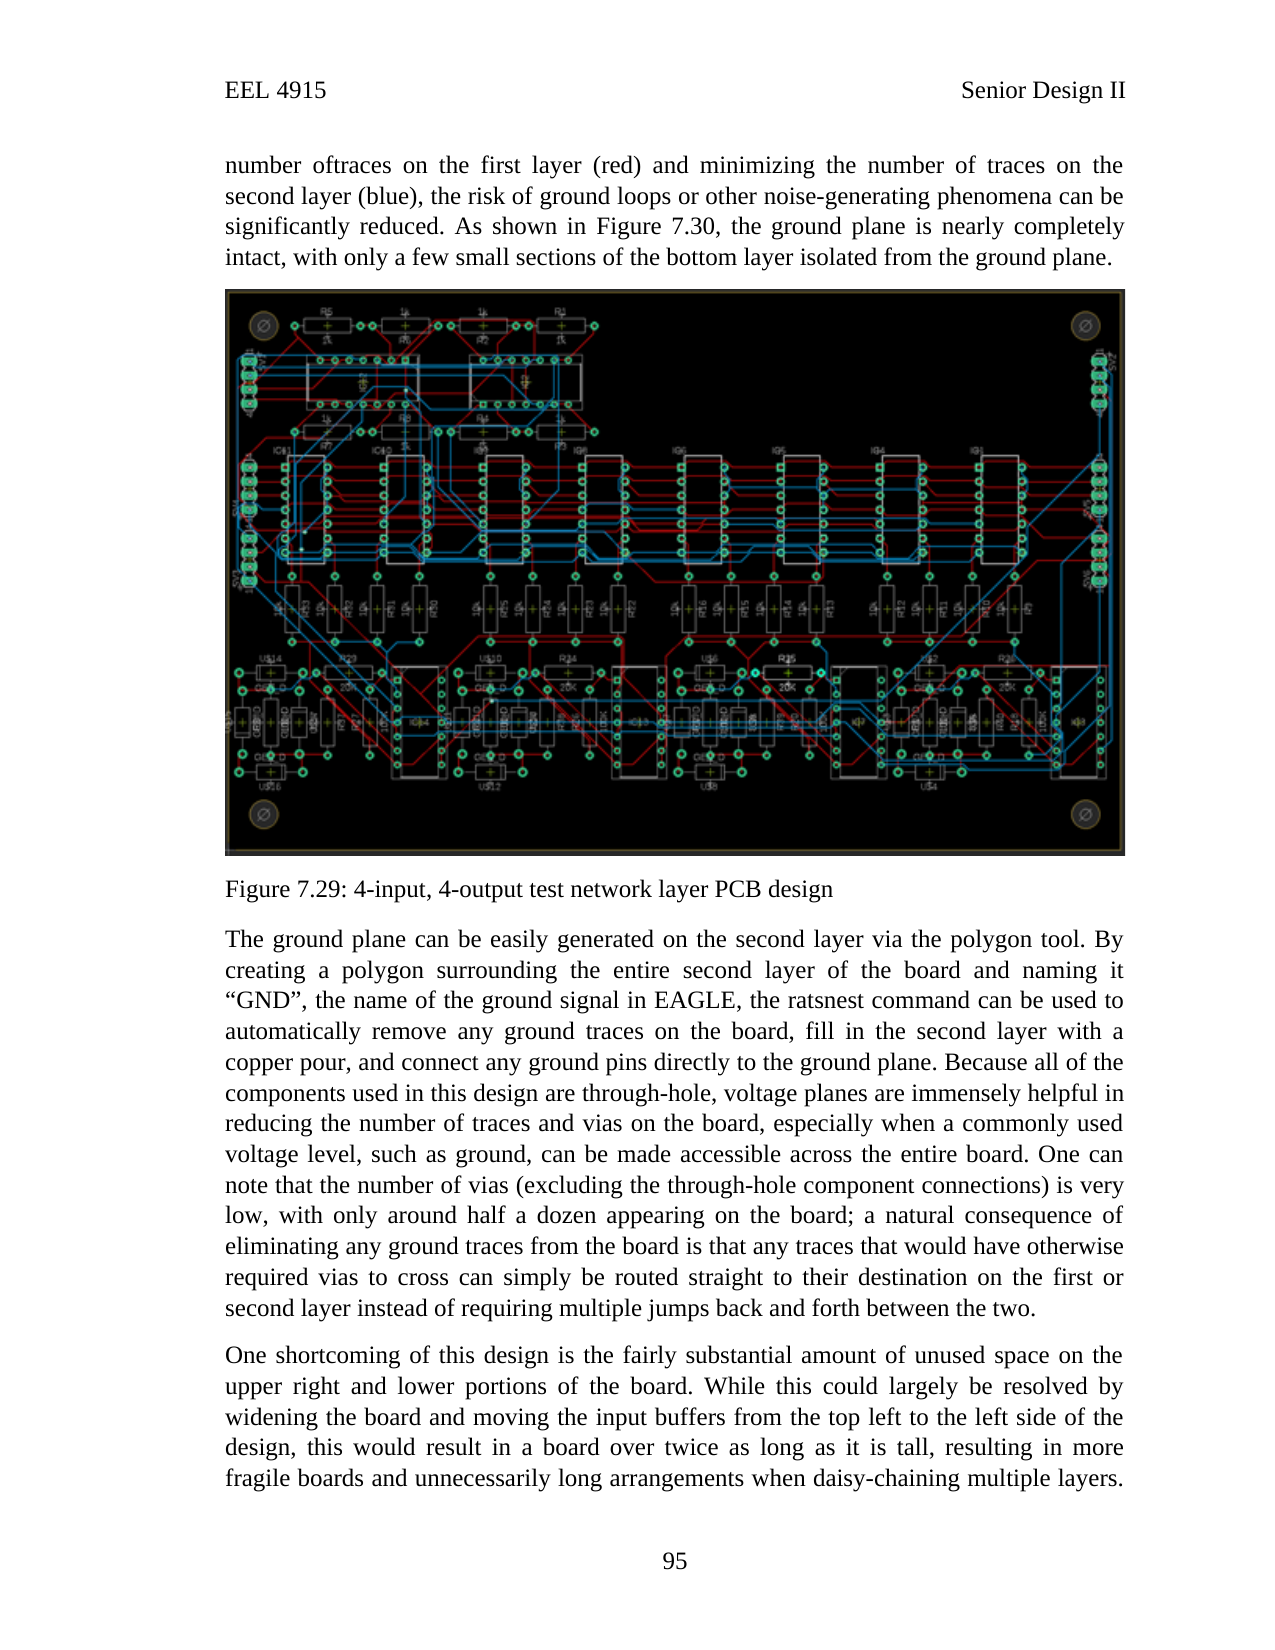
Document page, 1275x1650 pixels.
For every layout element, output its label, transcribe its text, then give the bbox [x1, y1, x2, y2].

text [225, 1340, 1125, 1492]
picture [225, 289, 1125, 856]
text The ground plane can be easily generated on the second layer via the polygon tool. By creating a polygon surrounding the entire second layer of the board and naming it “GND”, the name of the ground signal in EAGLE, the ratsnest command can be used to automatically remove any ground traces on the board, fill in the second layer with a copper pour, and connect any ground pins directly to the ground plane. Because all of the components used in this design are through-hole, voltage planes are immensely helpful in reducing the number of traces and vias on the board, especially when a commonly used voltage level, such as ground, can be made accessible across the entire board. One can note that the number of vias (excluding the through-hole component connections) is very low, with only around half a dozen appearing on the board; a natural consequence of eliminating any ground traces from the board is that any traces that would have otherwise required vias to cross can simply be routed straight to their destination on the first or second layer instead of requiring multiple jumps back and forth between the two. [225, 924, 1125, 1322]
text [225, 150, 1125, 271]
